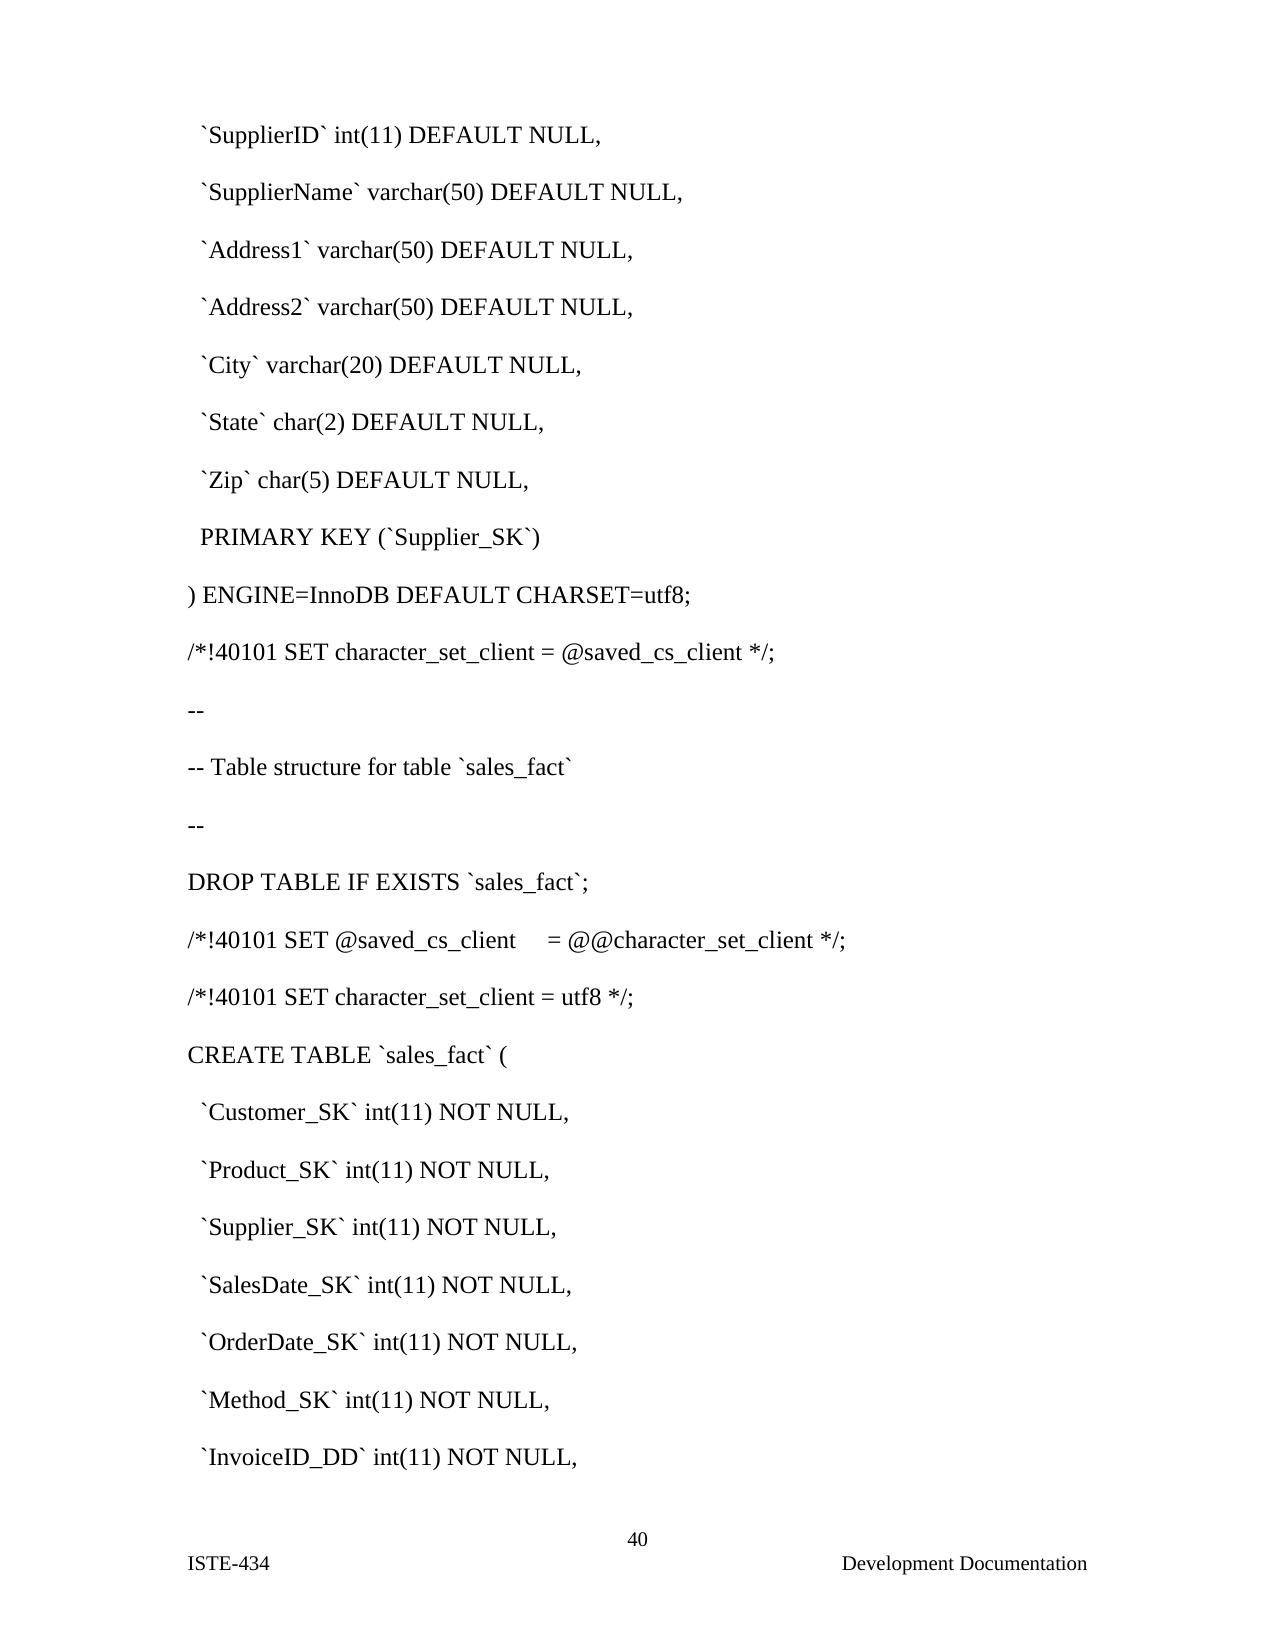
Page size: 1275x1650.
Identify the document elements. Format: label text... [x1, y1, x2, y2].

subtitle `State` char(2) DEFAULT NULL, [187, 407, 1087, 436]
subtitle `Zip` char(5) DEFAULT NULL, [187, 465, 1087, 494]
subtitle -- Table structure for table `sales_fact` [187, 752, 1087, 781]
subtitle `Method_SK` int(11) NOT NULL, [187, 1385, 1087, 1414]
subtitle `Customer_SK` int(11) NOT NULL, [187, 1097, 1087, 1126]
subtitle `SalesDate_SK` int(11) NOT NULL, [187, 1270, 1087, 1299]
subtitle /*!40101 SET @saved_cs_client = @@character_set_client */; [187, 925, 1087, 954]
subtitle `InvoiceID_DD` int(11) NOT NULL, [187, 1442, 1087, 1471]
subtitle CREATE TABLE `sales_fact` ( [187, 1040, 1087, 1069]
subtitle `Address2` varchar(50) DEFAULT NULL, [187, 292, 1087, 321]
subtitle -- [187, 695, 1087, 724]
subtitle /*!40101 SET character_set_client = utf8 */; [187, 982, 1087, 1011]
subtitle `Supplier_SK` int(11) NOT NULL, [187, 1212, 1087, 1241]
subtitle `OrderDate_SK` int(11) NOT NULL, [187, 1327, 1087, 1356]
subtitle `City` varchar(20) DEFAULT NULL, [187, 350, 1087, 379]
subtitle `SupplierID` int(11) DEFAULT NULL, [187, 120, 1087, 149]
subtitle ) ENGINE=InnoDB DEFAULT CHARSET=utf8; [187, 580, 1087, 609]
subtitle `Address1` varchar(50) DEFAULT NULL, [187, 235, 1087, 264]
subtitle `Product_SK` int(11) NOT NULL, [187, 1155, 1087, 1184]
subtitle /*!40101 SET character_set_client = @saved_cs_client */; [187, 637, 1087, 666]
subtitle DROP TABLE IF EXISTS `sales_fact`; [187, 867, 1087, 896]
subtitle PRIMARY KEY (`Supplier_SK`) [187, 522, 1087, 551]
subtitle -- [187, 810, 1087, 839]
subtitle `SupplierName` varchar(50) DEFAULT NULL, [187, 177, 1087, 206]
